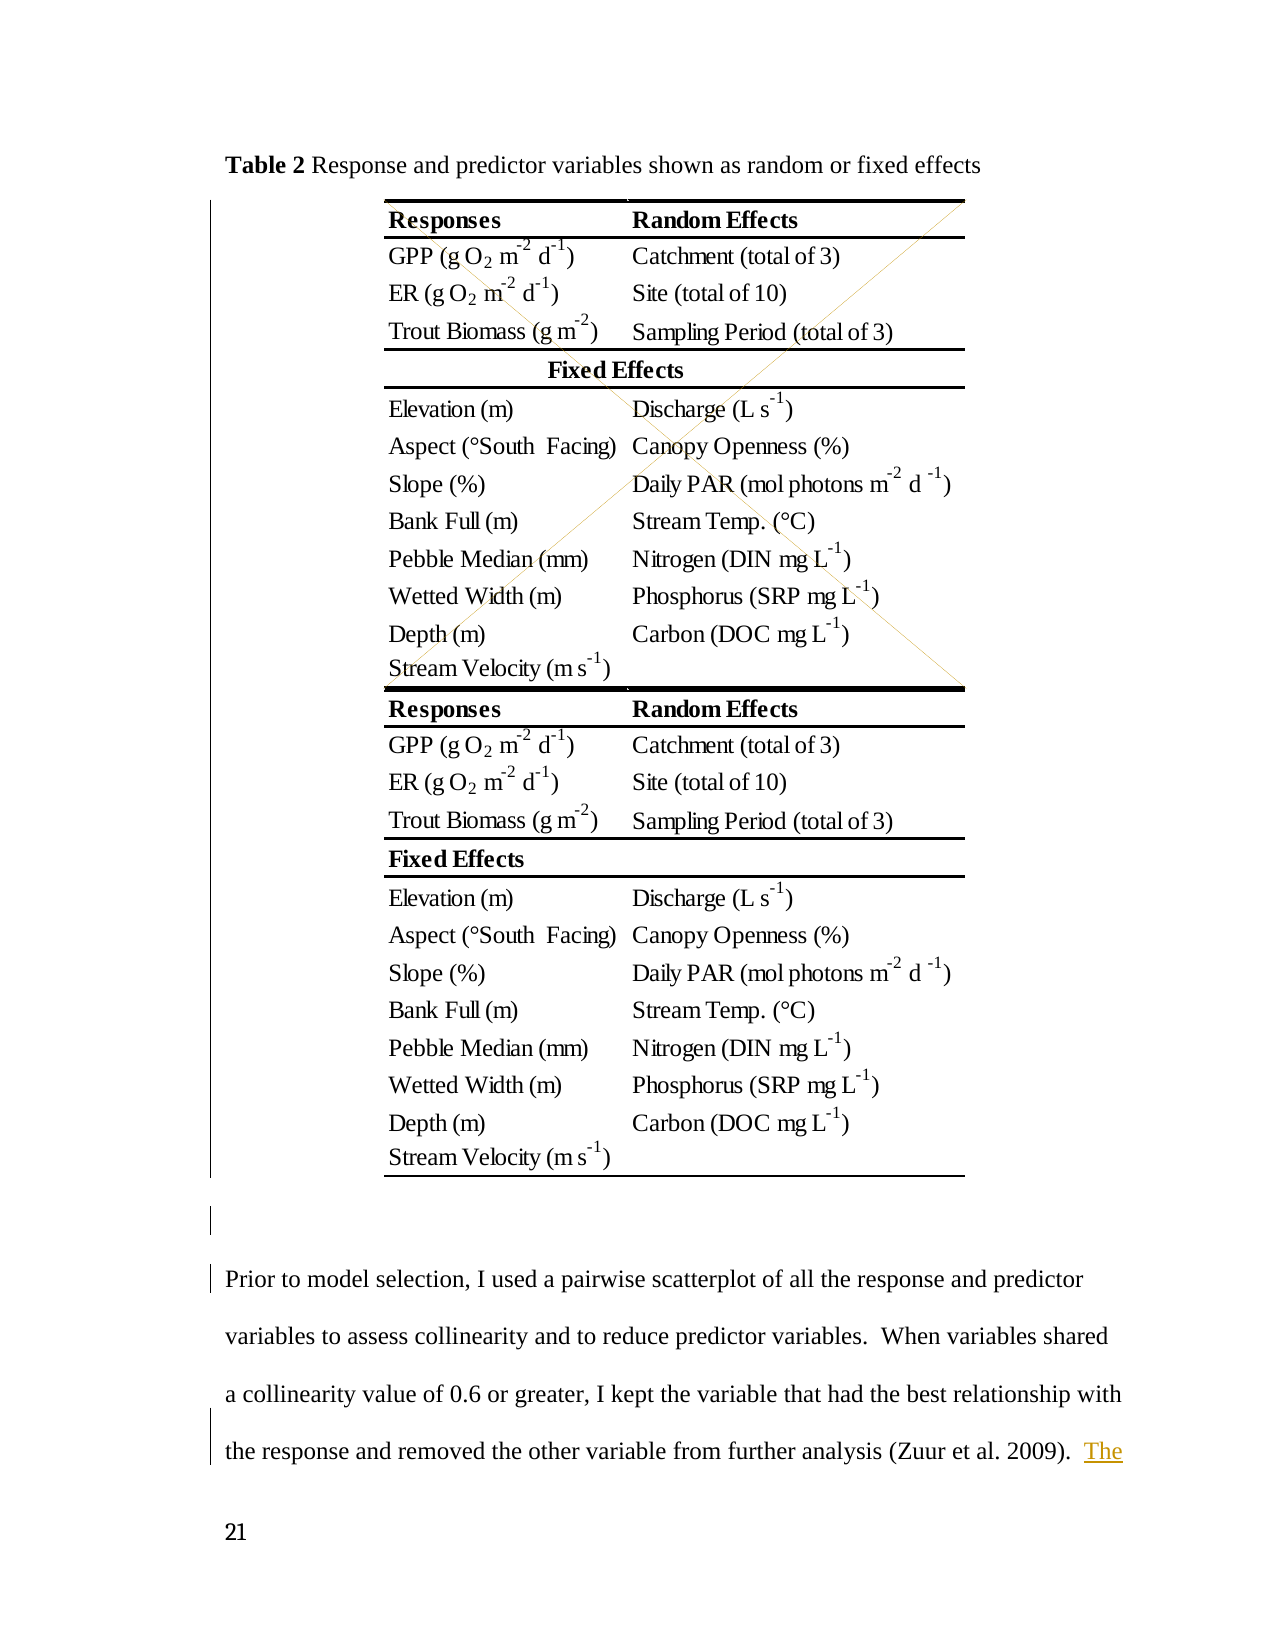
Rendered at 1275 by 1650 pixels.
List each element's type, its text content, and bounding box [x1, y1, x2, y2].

text Table 2 Response and predictor variables shown as random or fixed effects [225, 150, 1125, 179]
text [225, 1264, 1125, 1465]
